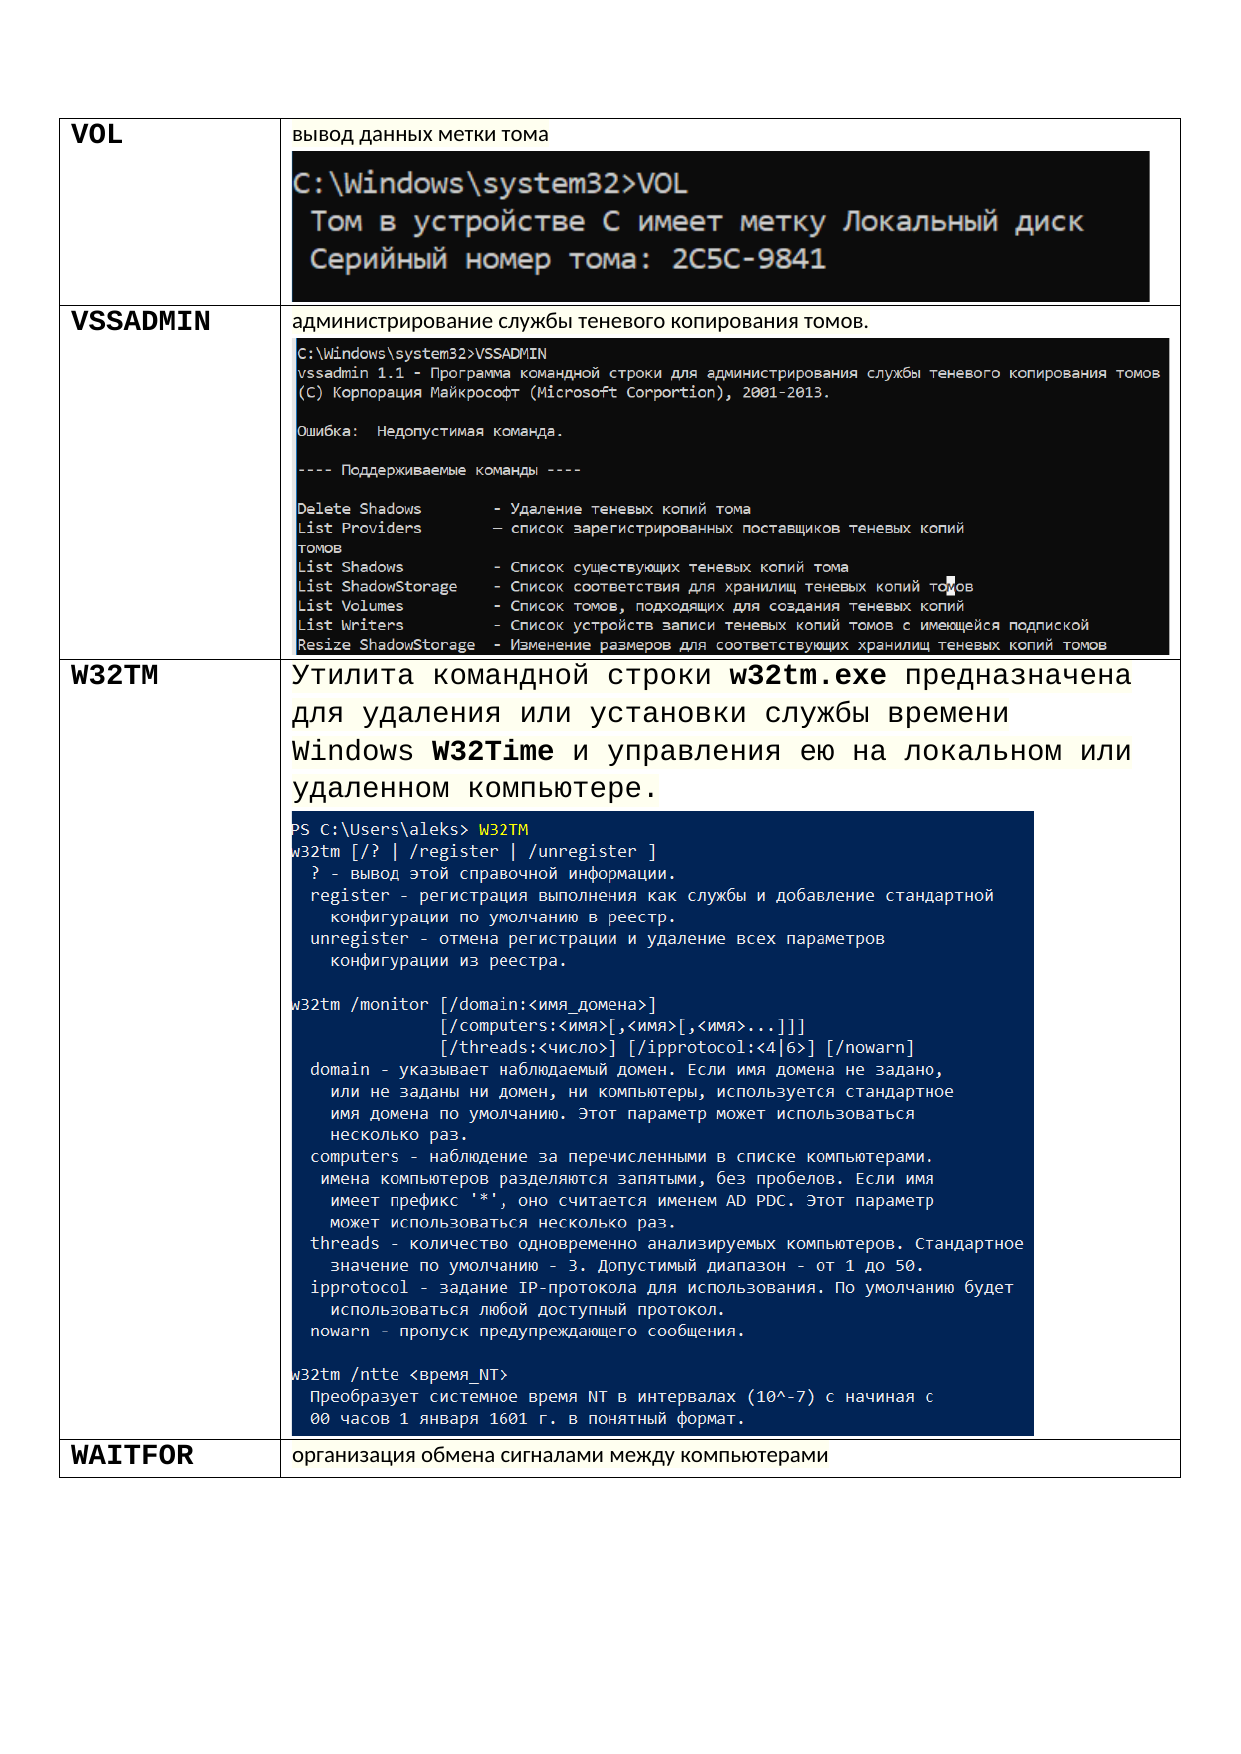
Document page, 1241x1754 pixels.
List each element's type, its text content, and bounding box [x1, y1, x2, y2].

table_cell администрирование службы теневого копирования томов. [281, 306, 1180, 659]
table_cell Утилита командной строки w32tm.exe предназначена для удаления или установки службы времени Windows W32Time и управления ею на локальном или удаленном компьютере. [281, 660, 1180, 1439]
picture [291, 338, 1170, 655]
table_cell WAITFOR [60, 1440, 280, 1477]
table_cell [281, 1440, 1180, 1477]
table_cell VSSADMIN [60, 306, 280, 659]
picture [291, 151, 1150, 302]
picture [291, 811, 1034, 1436]
table_cell вывод данных метки тома [281, 119, 1180, 305]
table_cell VOL [60, 119, 280, 305]
table_cell W32TM [60, 660, 280, 1439]
